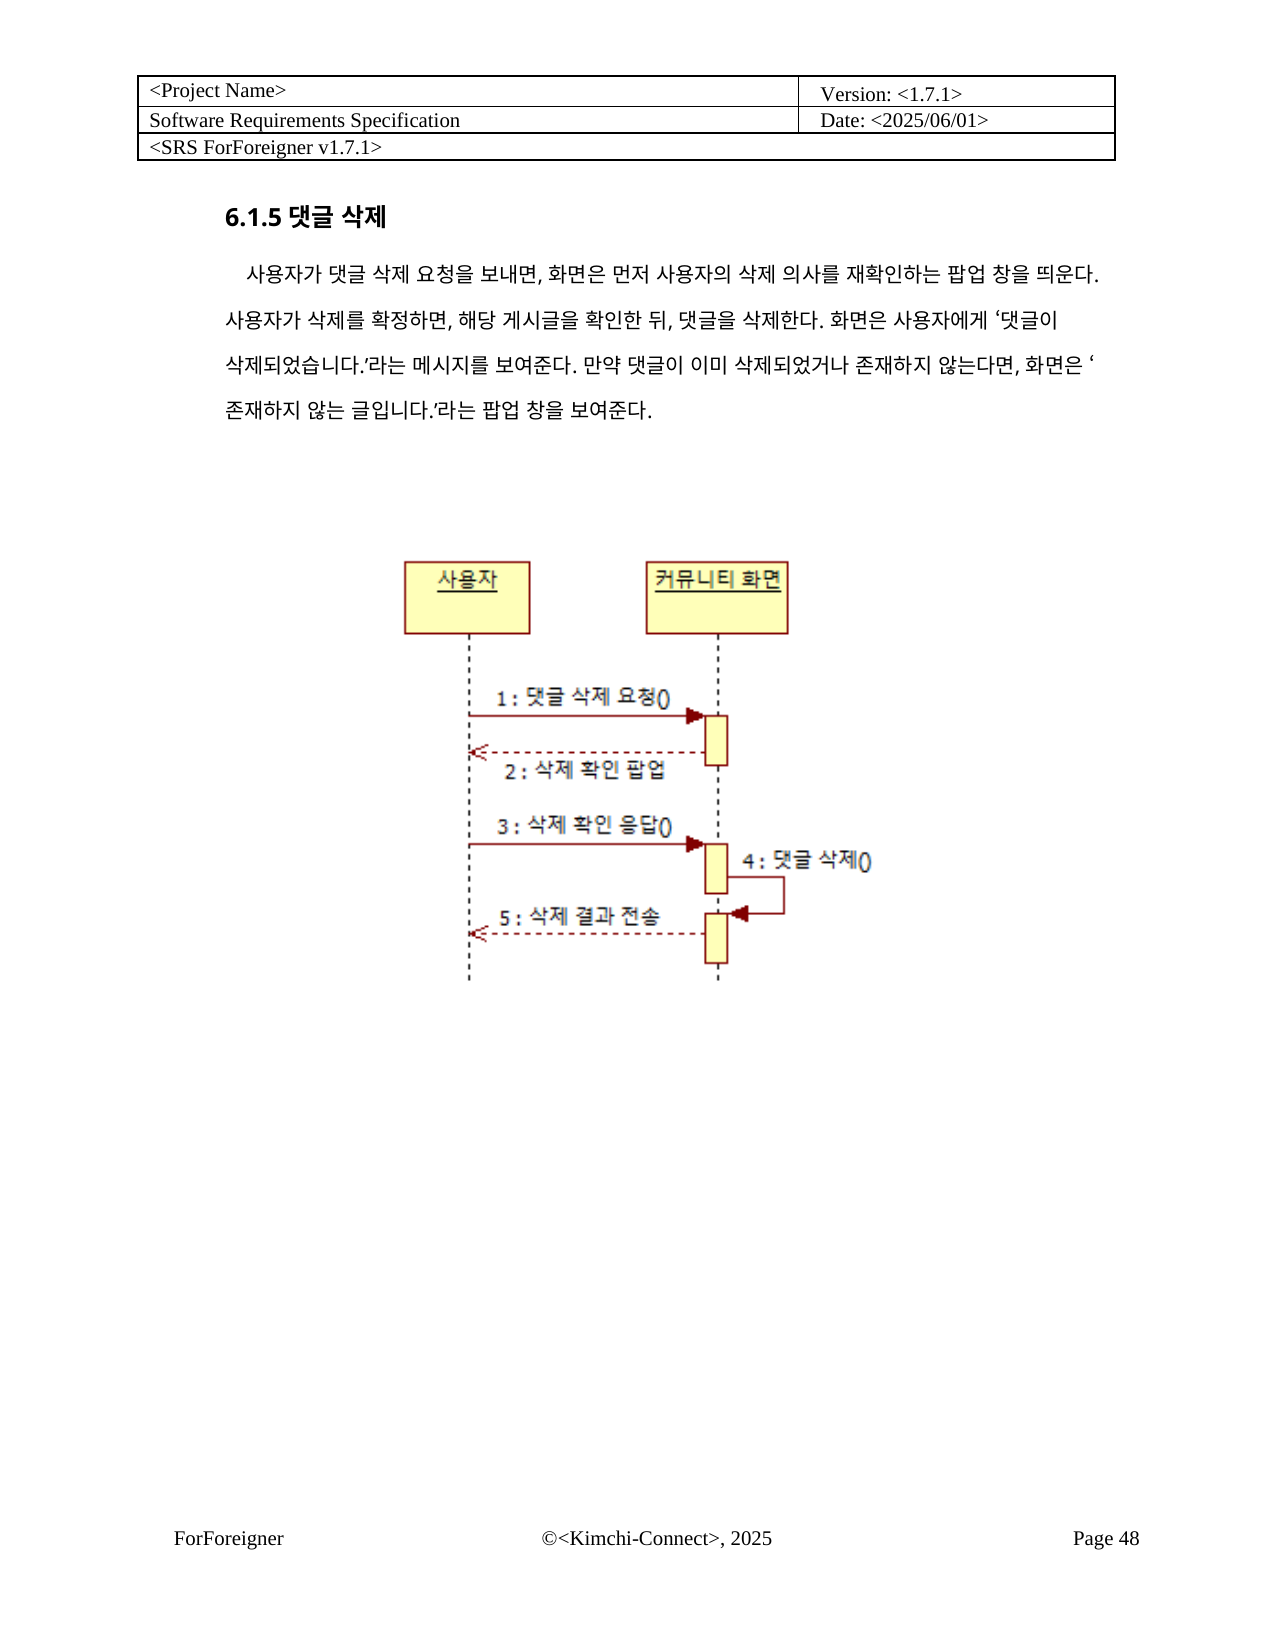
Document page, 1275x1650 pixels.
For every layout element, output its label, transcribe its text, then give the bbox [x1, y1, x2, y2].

subtitle 6.1.5 댓글 삭제 [150, 198, 1125, 234]
text 사용자가 댓글 삭제 요청을 보내면, 화면은 먼저 사용자의 삭제 의사를 재확인하는 팝업 창을 띄운다. 사용자가 삭제를 확정하면, 해당 게시글을 확인한 뒤, 댓글을 삭제한다. 화면은 사용자에게 ‘댓글이 삭제되었습니다.’라는 메시지를 보여준다. 만약 댓글이 이미 삭제되었거나 존재하지 않는다면, 화면은 ‘존재하지 않는 글입니다.’라는 팝업 창을 보여준다. [225, 258, 1125, 425]
picture [368, 525, 908, 1023]
